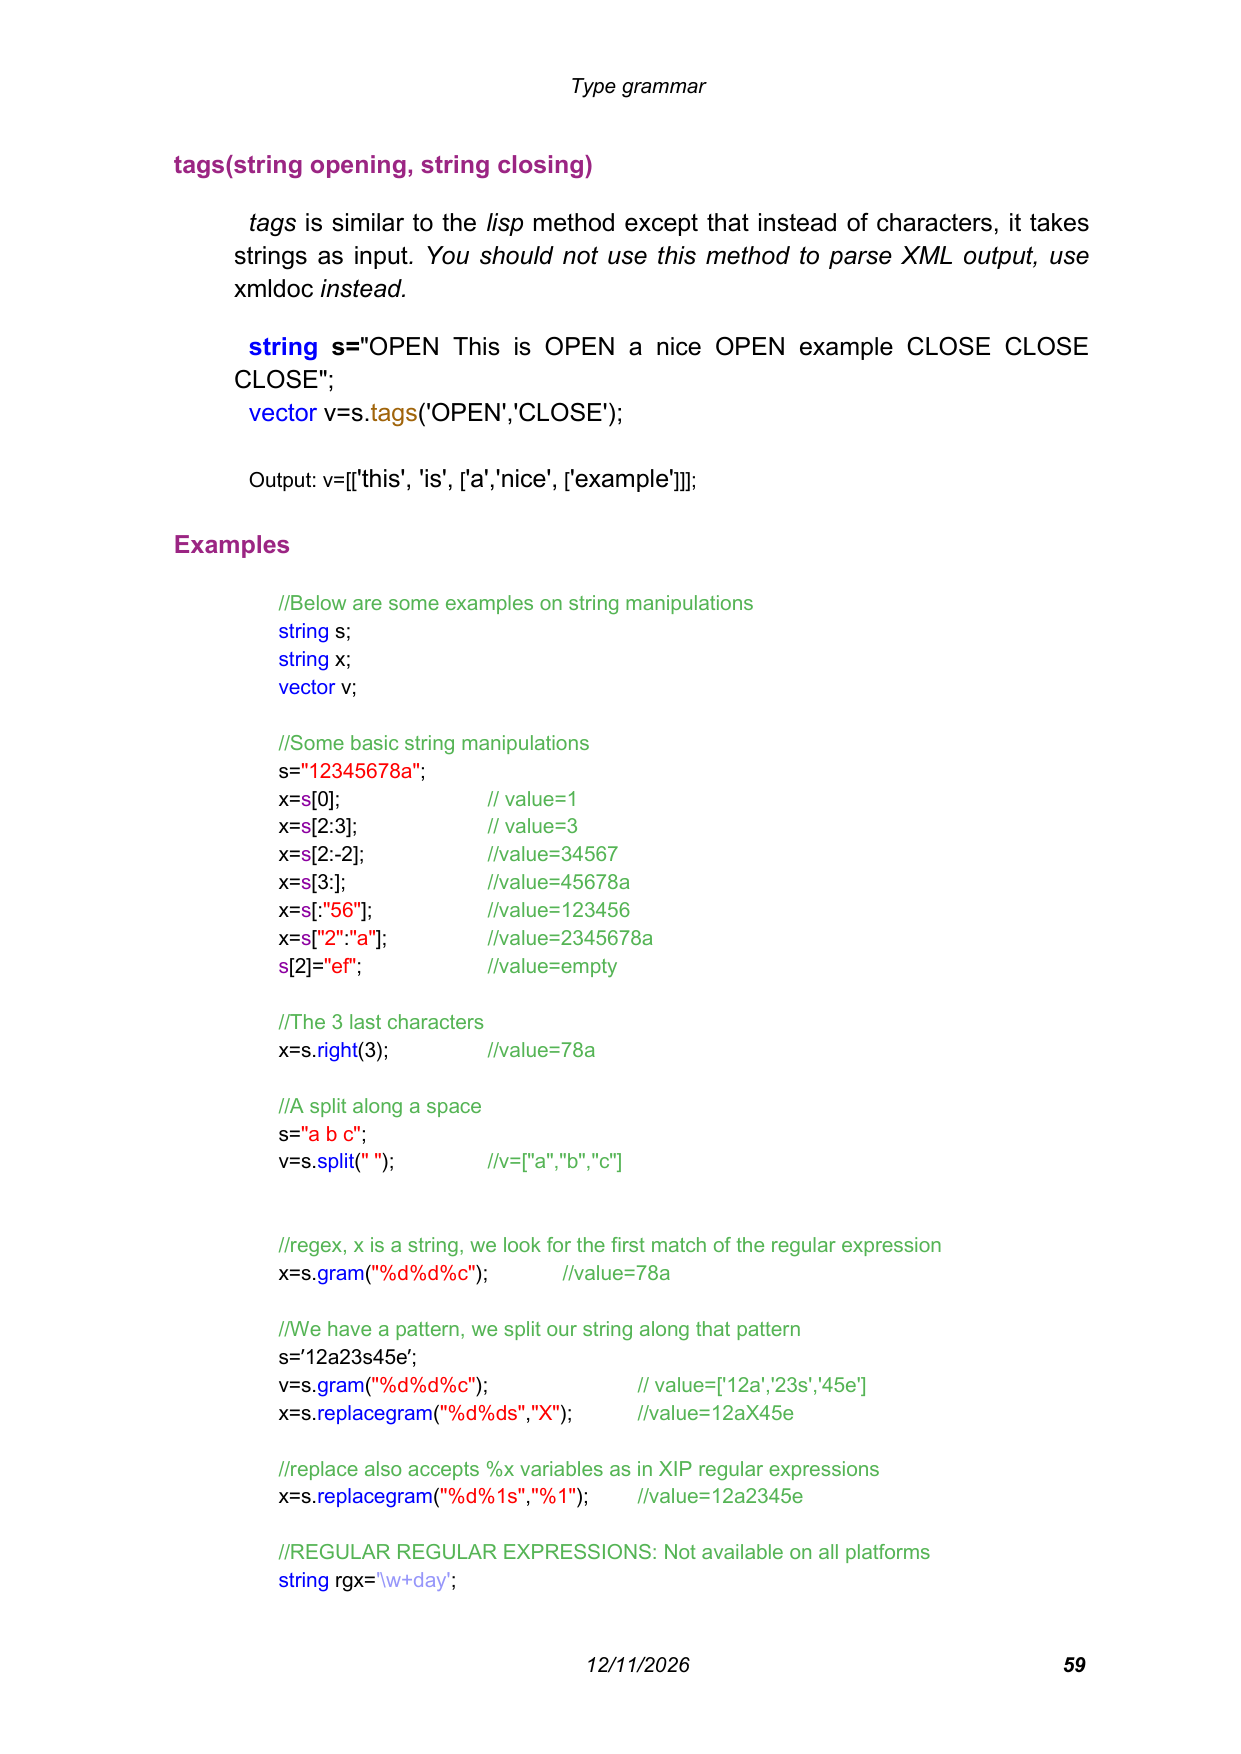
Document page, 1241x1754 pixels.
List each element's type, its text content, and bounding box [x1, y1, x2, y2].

text x=s.right(3); //value=78a [278, 1035, 1090, 1063]
text v=s.split(" "); //v=["a","b","c"] [278, 1147, 1090, 1174]
text Output: v=[['this', 'is', ['a','nice', ['example']]]; [234, 464, 1090, 493]
text s=’12a23s45e’; [278, 1342, 1090, 1370]
text vector v; [278, 672, 1090, 700]
text v=s.gram("%d%d%c"); // value=['12a','23s','45e'] [278, 1370, 1090, 1398]
text //replace also accepts %x variables as in XIP regular expressions [278, 1454, 1090, 1482]
text string x; [278, 644, 1090, 672]
text string rgx='\w+day'; [278, 1565, 1090, 1593]
text vector v=s.tags('OPEN','CLOSE'); [234, 398, 1090, 427]
text //We have a pattern, we split our string along that pattern [278, 1314, 1090, 1342]
text //Below are some examples on string manipulations [278, 588, 1090, 616]
subtitle Examples [174, 530, 1090, 559]
text x=s["2":"a"]; //value=2345678a [278, 923, 1090, 951]
text //A split along a space [278, 1091, 1090, 1119]
text //REGULAR REGULAR EXPRESSIONS: Not available on all platforms [278, 1537, 1090, 1565]
text x=s.gram("%d%d%c"); //value=78a [278, 1258, 1090, 1286]
text x=s.replacegram("%d%1s","%1"); //value=12a2345e [278, 1482, 1090, 1509]
text s="12345678a"; [278, 756, 1090, 784]
text x=s[2:3]; // value=3 [278, 812, 1090, 839]
text //The 3 last characters [278, 1007, 1090, 1035]
text x=s[0]; // value=1 [278, 784, 1090, 812]
text //Some basic string manipulations [278, 728, 1090, 756]
text x=s.replacegram("%d%ds","X"); //value=12aX45e [278, 1398, 1090, 1426]
text string s; [278, 616, 1090, 644]
text x=s[3:]; //value=45678a [278, 867, 1090, 895]
text tags is similar to the lisp method except that instead of characters, it takes strings as input. You should not use this method to parse XML output, use xmldoc instead. [234, 208, 1090, 303]
subtitle tags(string opening, string closing) [174, 150, 1090, 179]
text x=s[2:-2]; //value=34567 [278, 839, 1090, 867]
text s[2]="ef"; //value=empty [278, 951, 1090, 979]
text x=s[:"56"]; //value=123456 [278, 895, 1090, 923]
text string s="OPEN This is OPEN a nice OPEN example CLOSE CLOSE CLOSE"; [234, 332, 1090, 394]
text s="a b c"; [278, 1119, 1090, 1147]
text //regex, x is a string, we look for the first match of the regular expression [278, 1230, 1090, 1258]
